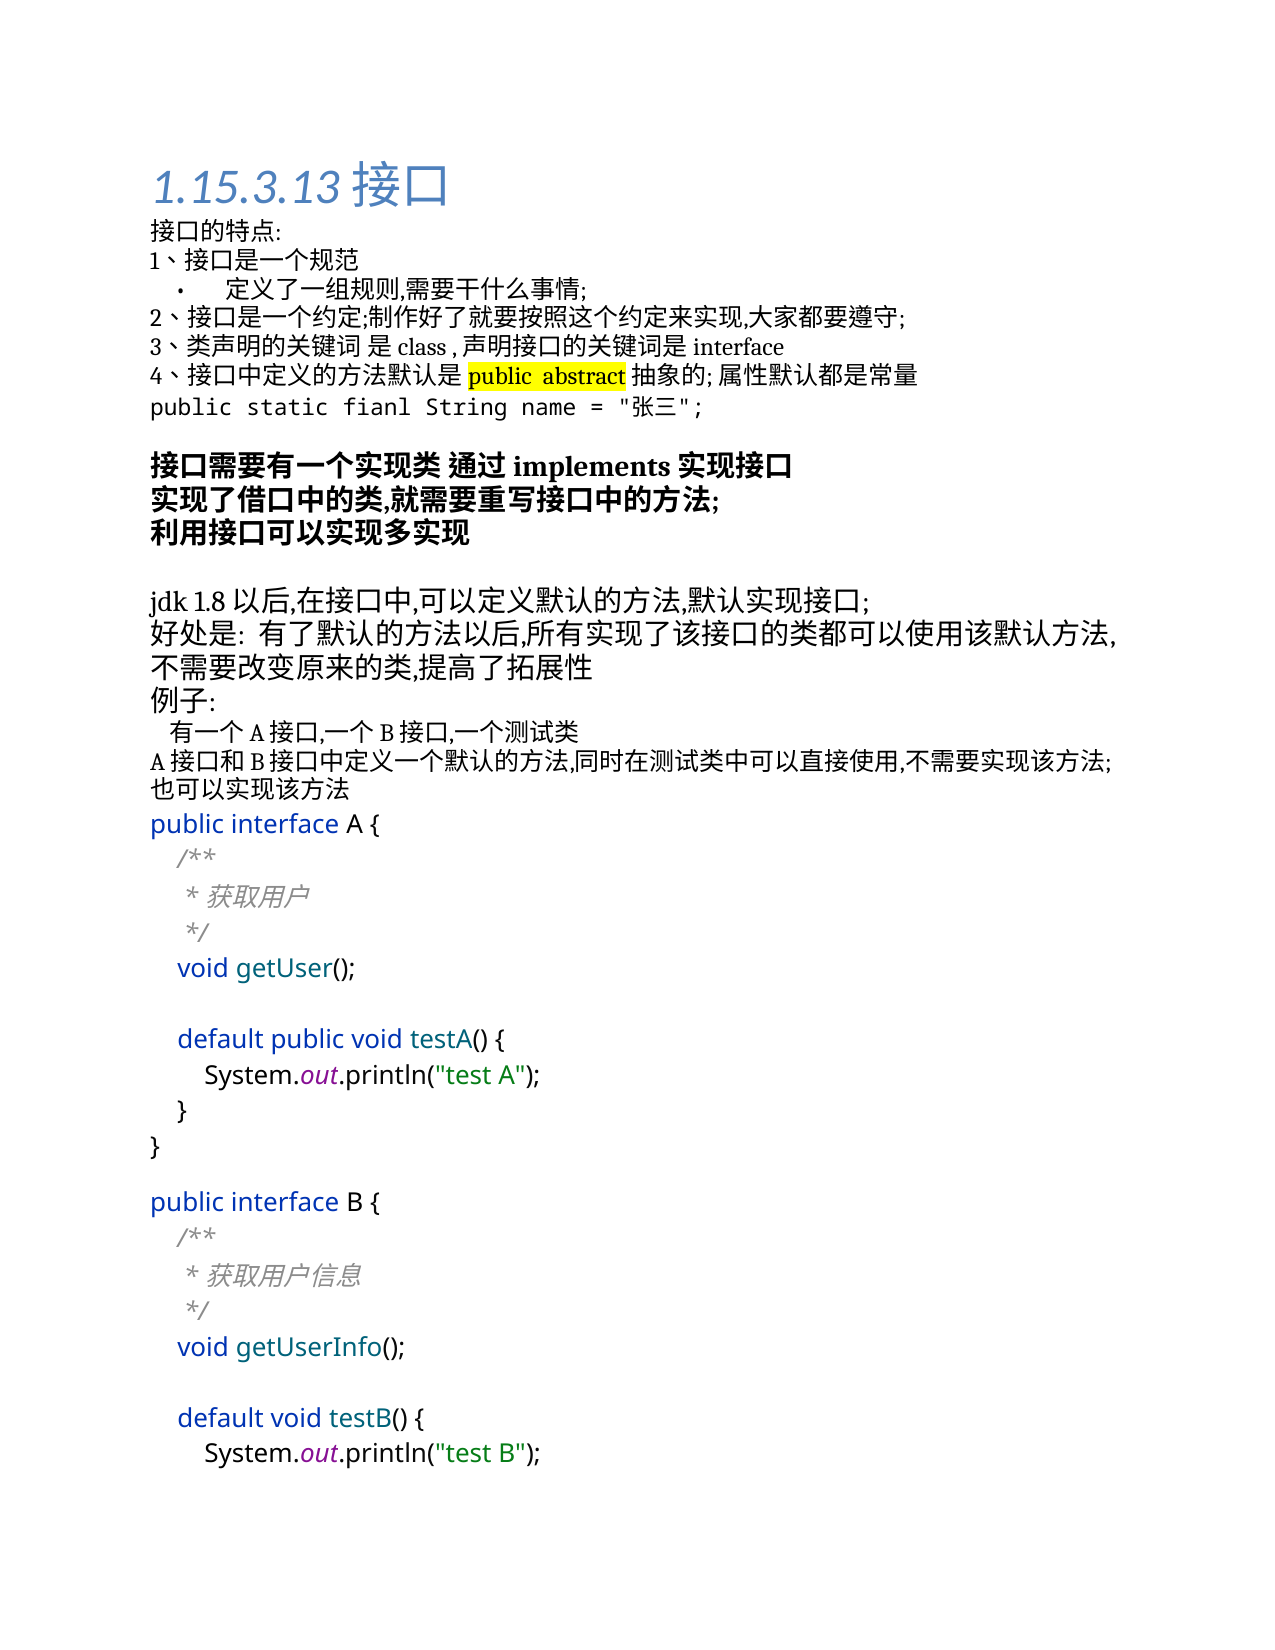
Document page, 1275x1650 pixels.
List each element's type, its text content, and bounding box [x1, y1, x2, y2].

text 例子: [150, 685, 1125, 719]
text 3、类声明的关键词 是 class , 声明接口的关键词是 interface [150, 333, 1125, 362]
text public interface B { /** * 获取用户信息 */ void getUserInfo(); default void testB() { System.out.println("test B"); } } [150, 1184, 1125, 1470]
text 2、接口是一个约定;制作好了就要按照这个约定来实现,大家都要遵守; [150, 304, 1125, 333]
text 利用接口可以实现多实现 [150, 518, 1125, 551]
text 4、接口中定义的方法默认是 public abstract 抽象的; 属性默认都是常量 [626, 362, 1125, 391]
text 实现了借口中的类,就需要重写接口中的方法; [150, 484, 1125, 518]
text 好处是: 有了默认的方法以后,所有实现了该接口的类都可以使用该默认方法,不需要改变原来的类,提高了拓展性 [150, 618, 1125, 685]
text 接口的特点: [150, 218, 1125, 247]
text public interface A { /** * 获取用户 */ void getUser(); default public void testA() { System.out.println("test A"); } } [150, 805, 1125, 1163]
text 4、接口中定义的方法默认是 public abstract 抽象的; 属性默认都是常量 [150, 362, 468, 391]
text 接口需要有一个实现类 通过 implements 实现接口 [150, 451, 1125, 484]
subtitle 1.15.3.13 接口 [150, 150, 1125, 218]
text public static fianl String name = "张三"; [150, 391, 1125, 422]
text 1、接口是一个规范 [150, 247, 1125, 276]
list 定义了一组规则,需要干什么事情; [175, 276, 1125, 304]
text A接口和B接口中定义一个默认的方法,同时在测试类中可以直接使用,不需要实现该方法;也可以实现该方法 [150, 748, 1125, 805]
text 有一个A接口,一个B接口,一个测试类 [150, 719, 1125, 748]
text jdk 1.8 以后,在接口中,可以定义默认的方法,默认实现接口; [150, 585, 1125, 618]
